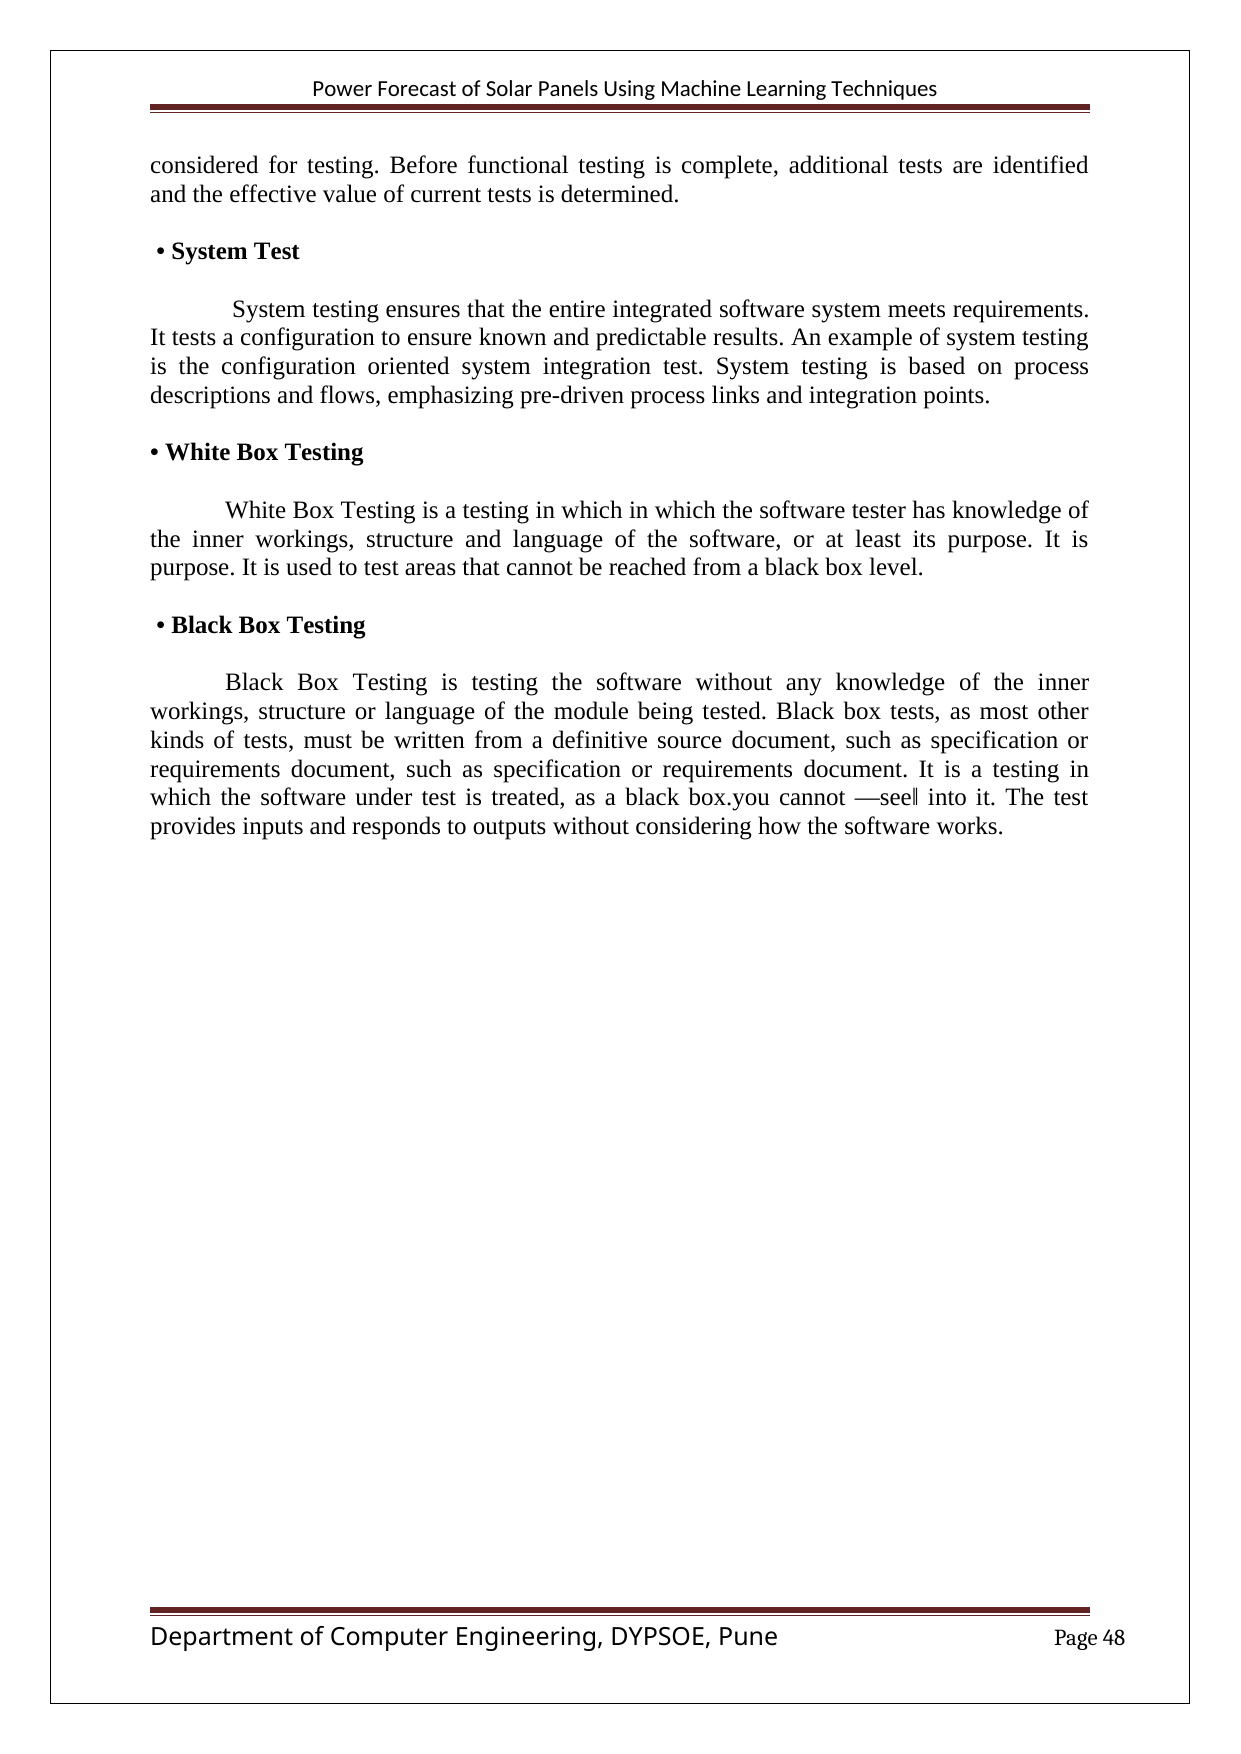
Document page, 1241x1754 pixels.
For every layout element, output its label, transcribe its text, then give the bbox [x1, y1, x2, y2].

text • White Box Testing [150, 437, 1090, 466]
text • Black Box Testing [150, 610, 1090, 639]
text System testing ensures that the entire integrated software system meets requirements. It tests a configuration to ensure known and predictable results. An example of system testing is the configuration oriented system integration test. System testing is based on process descriptions and flows, emphasizing pre-driven process links and integration points. [150, 294, 1090, 409]
text Black Box Testing is testing the software without any knowledge of the inner workings, structure or language of the module being tested. Black box tests, as most other kinds of tests, must be written from a definitive source document, such as specification or requirements document, such as specification or requirements document. It is a testing in which the software under test is treated, as a black box.you cannot ―see‖ into it. The test provides inputs and responds to outputs without considering how the software works. [150, 667, 1090, 840]
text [150, 150, 1090, 207]
text • System Test [150, 236, 1090, 265]
text White Box Testing is a testing in which in which the software tester has knowledge of the inner workings, structure and language of the software, or at least its purpose. It is purpose. It is used to test areas that cannot be reached from a black box level. [150, 495, 1090, 581]
